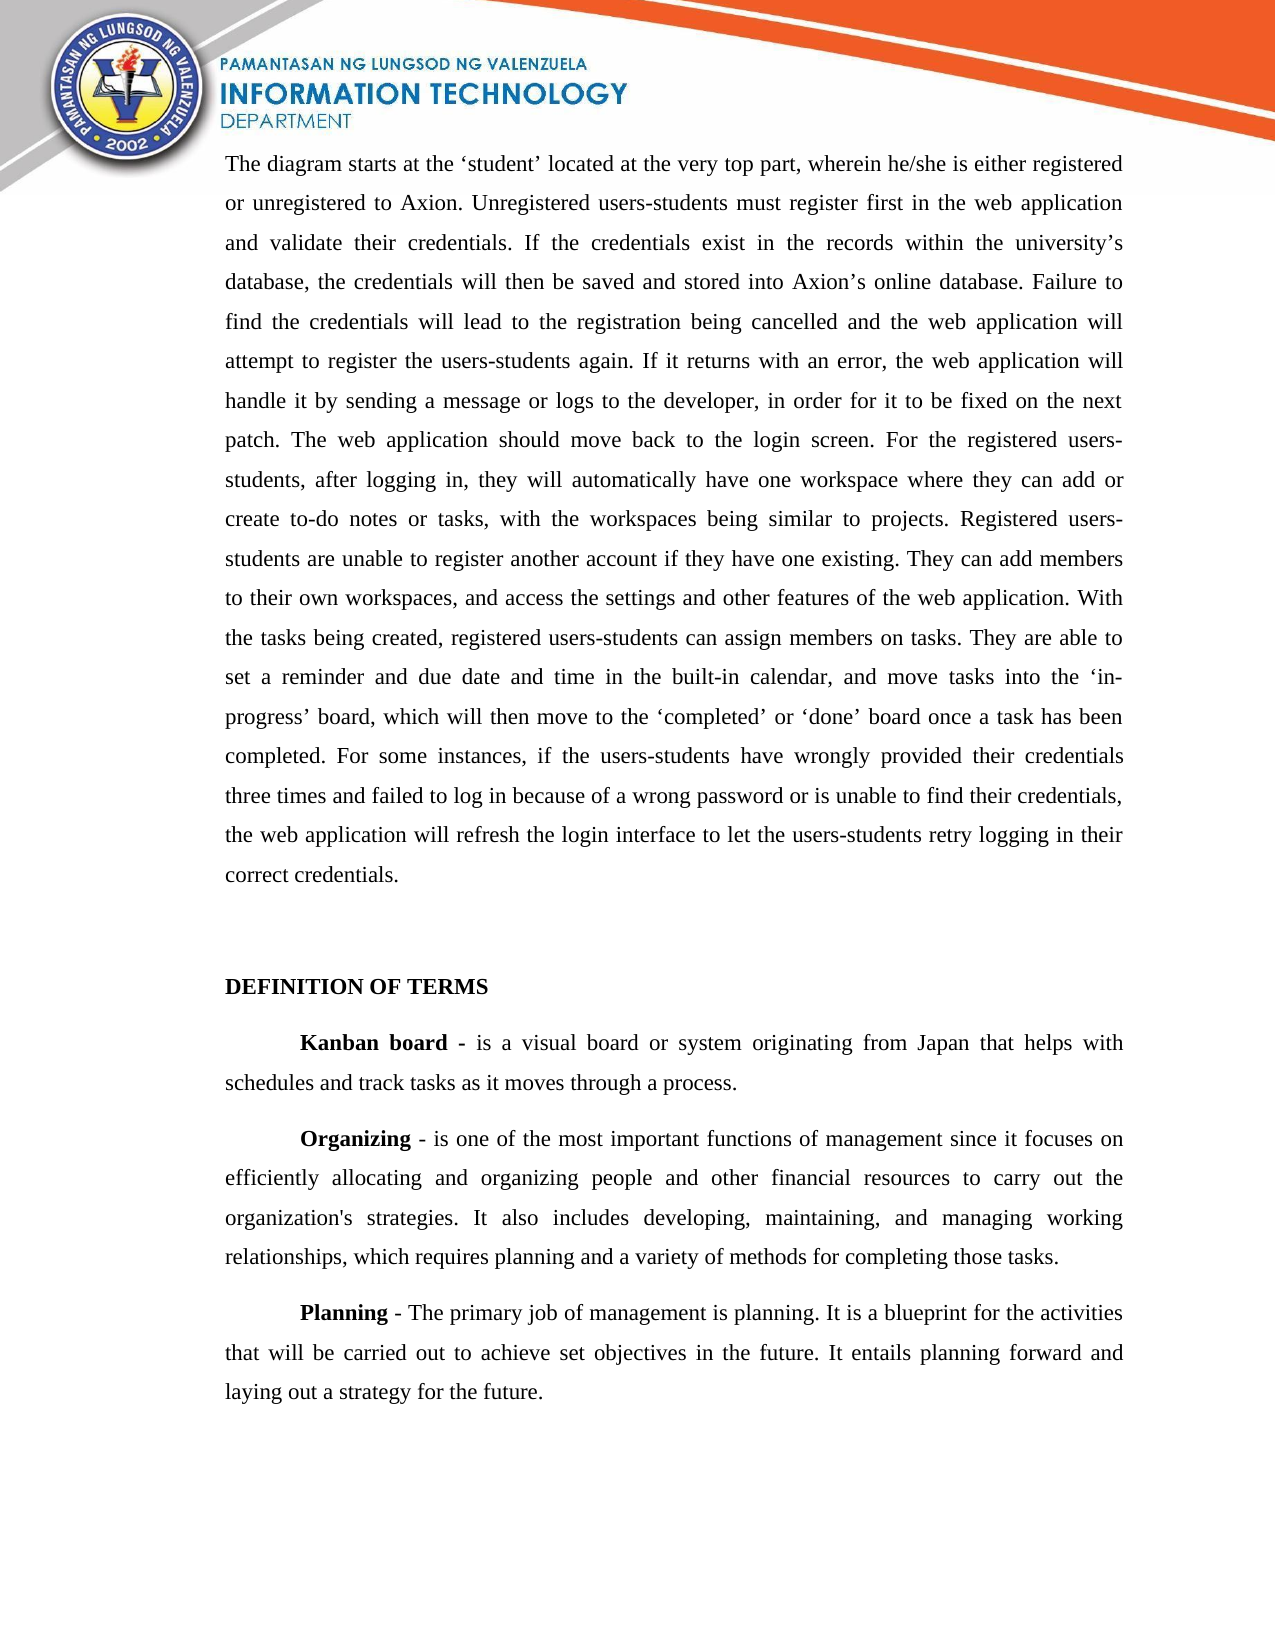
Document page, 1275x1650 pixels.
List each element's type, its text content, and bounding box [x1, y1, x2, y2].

text The diagram starts at the ‘student’ located at the very top part, wherein he/she is either registered or unregistered to Axion. Unregistered users-students must register first in the web application and validate their credentials. If the credentials exist in the records within the university’s database, the credentials will then be saved and stored into Axion’s online database. Failure to find the credentials will lead to the registration being cancelled and the web application will attempt to register the users-students again. If it returns with an error, the web application will handle it by sending a message or logs to the developer, in order for it to be fixed on the next patch. The web application should move back to the login screen. For the registered users-students, after logging in, they will automatically have one workspace where they can add or create to-do notes or tasks, with the workspaces being similar to projects. Registered users-students are unable to register another account if they have one existing. They can add members to their own workspaces, and access the settings and other features of the web application. With the tasks being created, registered users-students can assign members on tasks. They are able to set a reminder and due date and time in the built-in calendar, and move tasks into the ‘in-progress’ board, which will then move to the ‘completed’ or ‘done’ board once a task has been completed. For some instances, if the users-students have wrongly provided their credentials three times and failed to log in because of a wrong password or is unable to find their credentials, the web application will refresh the login interface to let the users-students retry logging in their correct credentials. [225, 150, 1125, 887]
text Planning - The primary job of management is planning. It is a blueprint for the activities that will be carried out to achieve set objectives in the future. It entails planning forward and laying out a strategy for the future. [225, 1299, 1125, 1404]
text DEFINITION OF TERMS [225, 973, 1125, 999]
text Kanban board - is a visual board or system originating from Japan that helps with schedules and track tasks as it moves through a process. [225, 1029, 1125, 1095]
text Organizing - is one of the most important functions of management since it focuses on efficiently allocating and organizing people and other financial resources to carry out the organization's strategies. It also includes developing, maintaining, and managing working relationships, which requires planning and a variety of methods for completing those tasks. [225, 1125, 1125, 1269]
picture [0, 0, 1275, 195]
